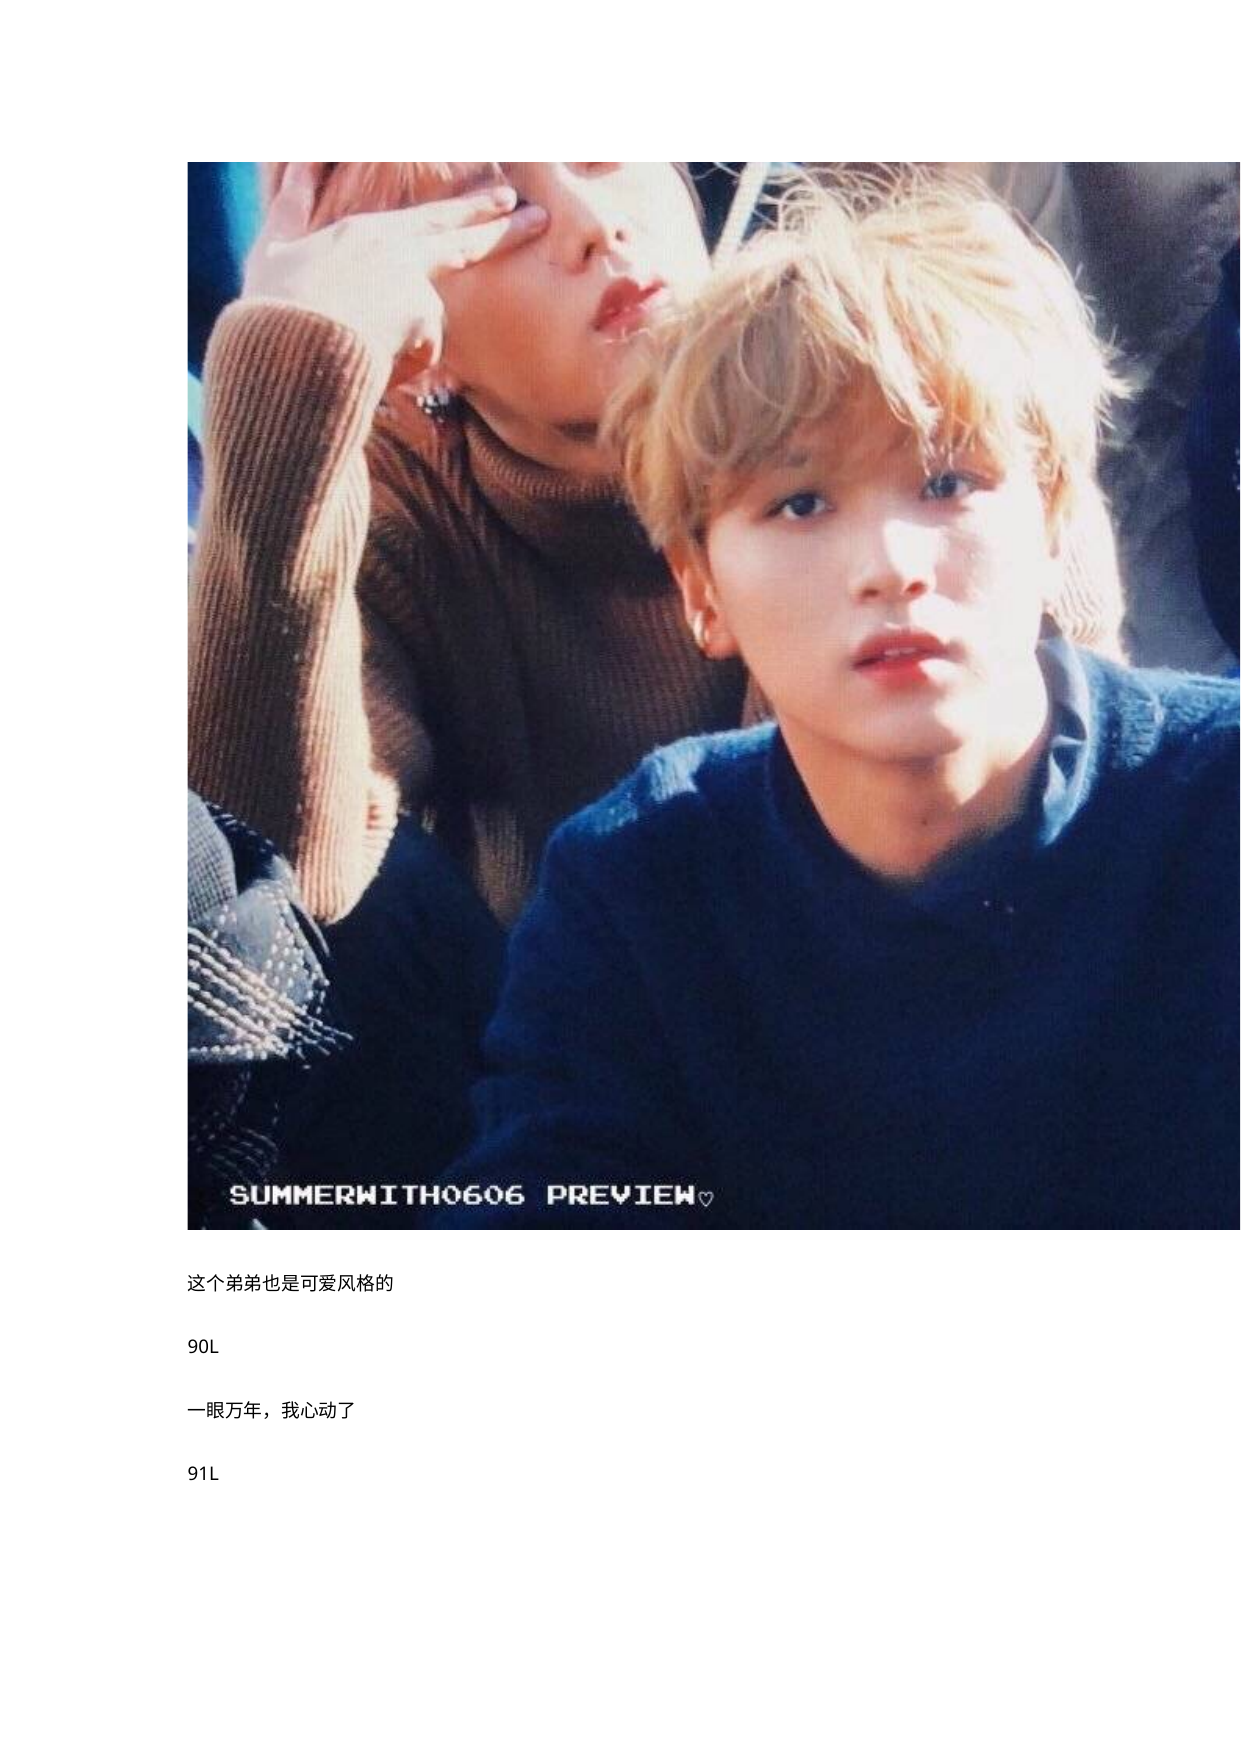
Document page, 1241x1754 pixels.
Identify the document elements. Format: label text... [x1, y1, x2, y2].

text 这个弟弟也是可爱风格的 [187, 1266, 1053, 1298]
text 90L [187, 1329, 1053, 1362]
text 一眼万年，我心动了 [187, 1393, 1053, 1426]
picture [187, 162, 1241, 1230]
text 91L [187, 1457, 1053, 1489]
